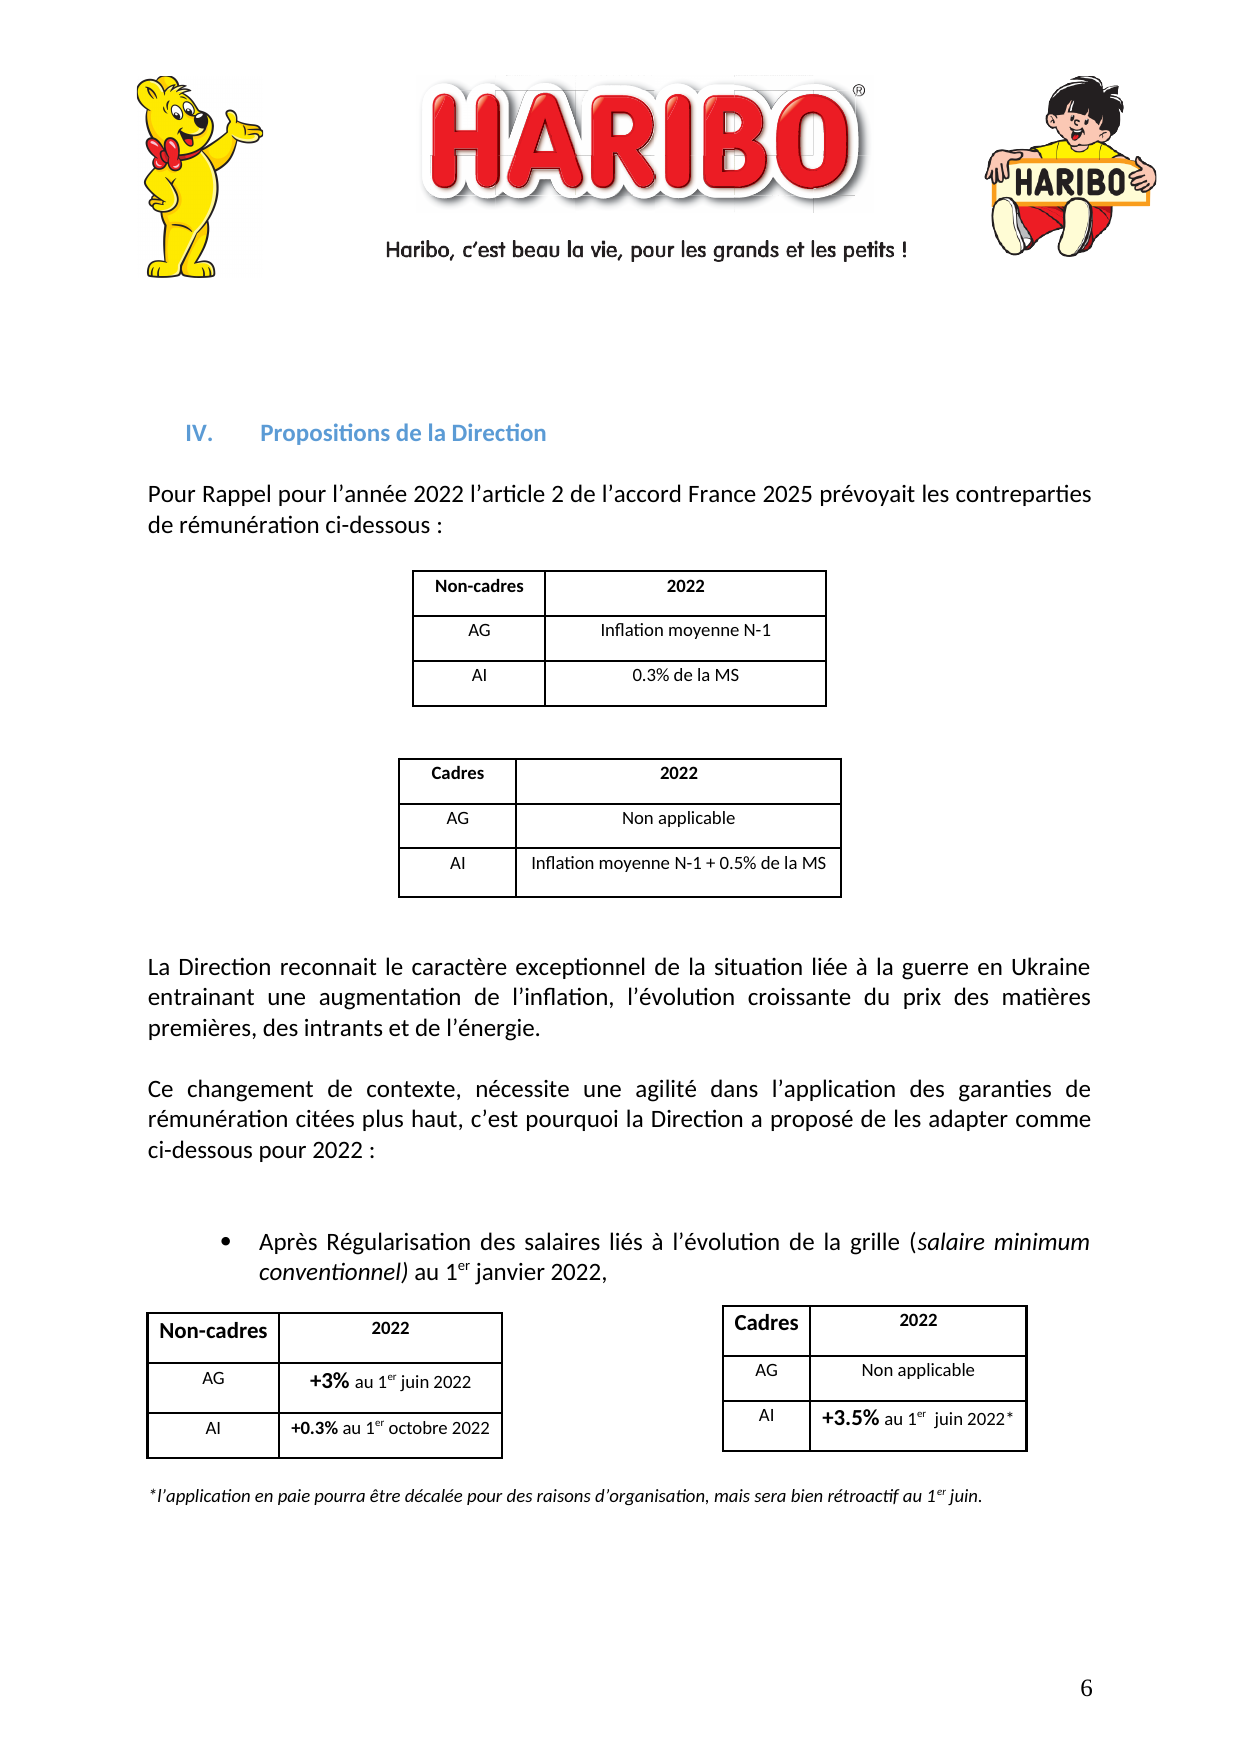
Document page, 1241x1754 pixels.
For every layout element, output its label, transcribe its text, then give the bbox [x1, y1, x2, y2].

list Propositions de la Direction [185, 417, 1093, 448]
list Après Régularisation des salaires liés à l’évolution de la grille (salaire minimum conventionnel) au 1er janvier 2022, [221, 1226, 1093, 1287]
picture [386, 240, 906, 262]
table_header 2022 [546, 572, 825, 615]
table_cell AI [724, 1402, 809, 1450]
table_cell +3% au 1er juin 2022 [280, 1364, 501, 1412]
table_header Non-cadres [414, 572, 544, 615]
table_header Cadres [724, 1307, 809, 1355]
text La Direction reconnait le caractère exceptionnel de la situation liée à la guerre en Ukraine entrainant une augmentation de l’inflation, l’évolution croissante du prix des matières premières, des intrants et de l’énergie. [148, 951, 1093, 1043]
table_cell AG [149, 1364, 278, 1412]
table_header Non-cadres [149, 1314, 278, 1362]
table_header Cadres [400, 760, 515, 802]
text *l’application en paie pourra être décalée pour des raisons d’organisation, mais sera bien rétroactif au 1er juin. [148, 1484, 1093, 1507]
text Pour Rappel pour l’année 2022 l’article 2 de l’accord France 2025 prévoyait les contreparties de rémunération ci-dessous : [148, 478, 1093, 539]
picture [416, 75, 874, 213]
table_header 2022 [517, 760, 840, 802]
table_cell 0.3% de la MS [546, 662, 825, 705]
table_cell +3.5% au 1er juin 2022* [811, 1402, 1025, 1450]
table_cell AG [724, 1357, 809, 1400]
table_cell +0.3% au 1er octobre 2022 [280, 1414, 501, 1457]
table_cell Non applicable [517, 805, 840, 847]
table_cell AI [400, 849, 515, 896]
table_cell AI [149, 1414, 278, 1457]
table_cell AG [414, 617, 544, 660]
table_header 2022 [280, 1314, 501, 1362]
table_cell Inflation moyenne N-1 [546, 617, 825, 660]
table_cell Inflation moyenne N-1 + 0.5% de la MS [517, 849, 840, 896]
picture [984, 76, 1157, 257]
table_cell AG [400, 805, 515, 847]
table_cell Non applicable [811, 1357, 1025, 1400]
picture [136, 76, 264, 278]
table_cell AI [414, 662, 544, 705]
table_header 2022 [811, 1307, 1025, 1355]
text Ce changement de contexte, nécessite une agilité dans l’application des garanties de rémunération citées plus haut, c’est pourquoi la Direction a proposé de les adapter comme ci-dessous pour 2022 : [148, 1073, 1093, 1165]
